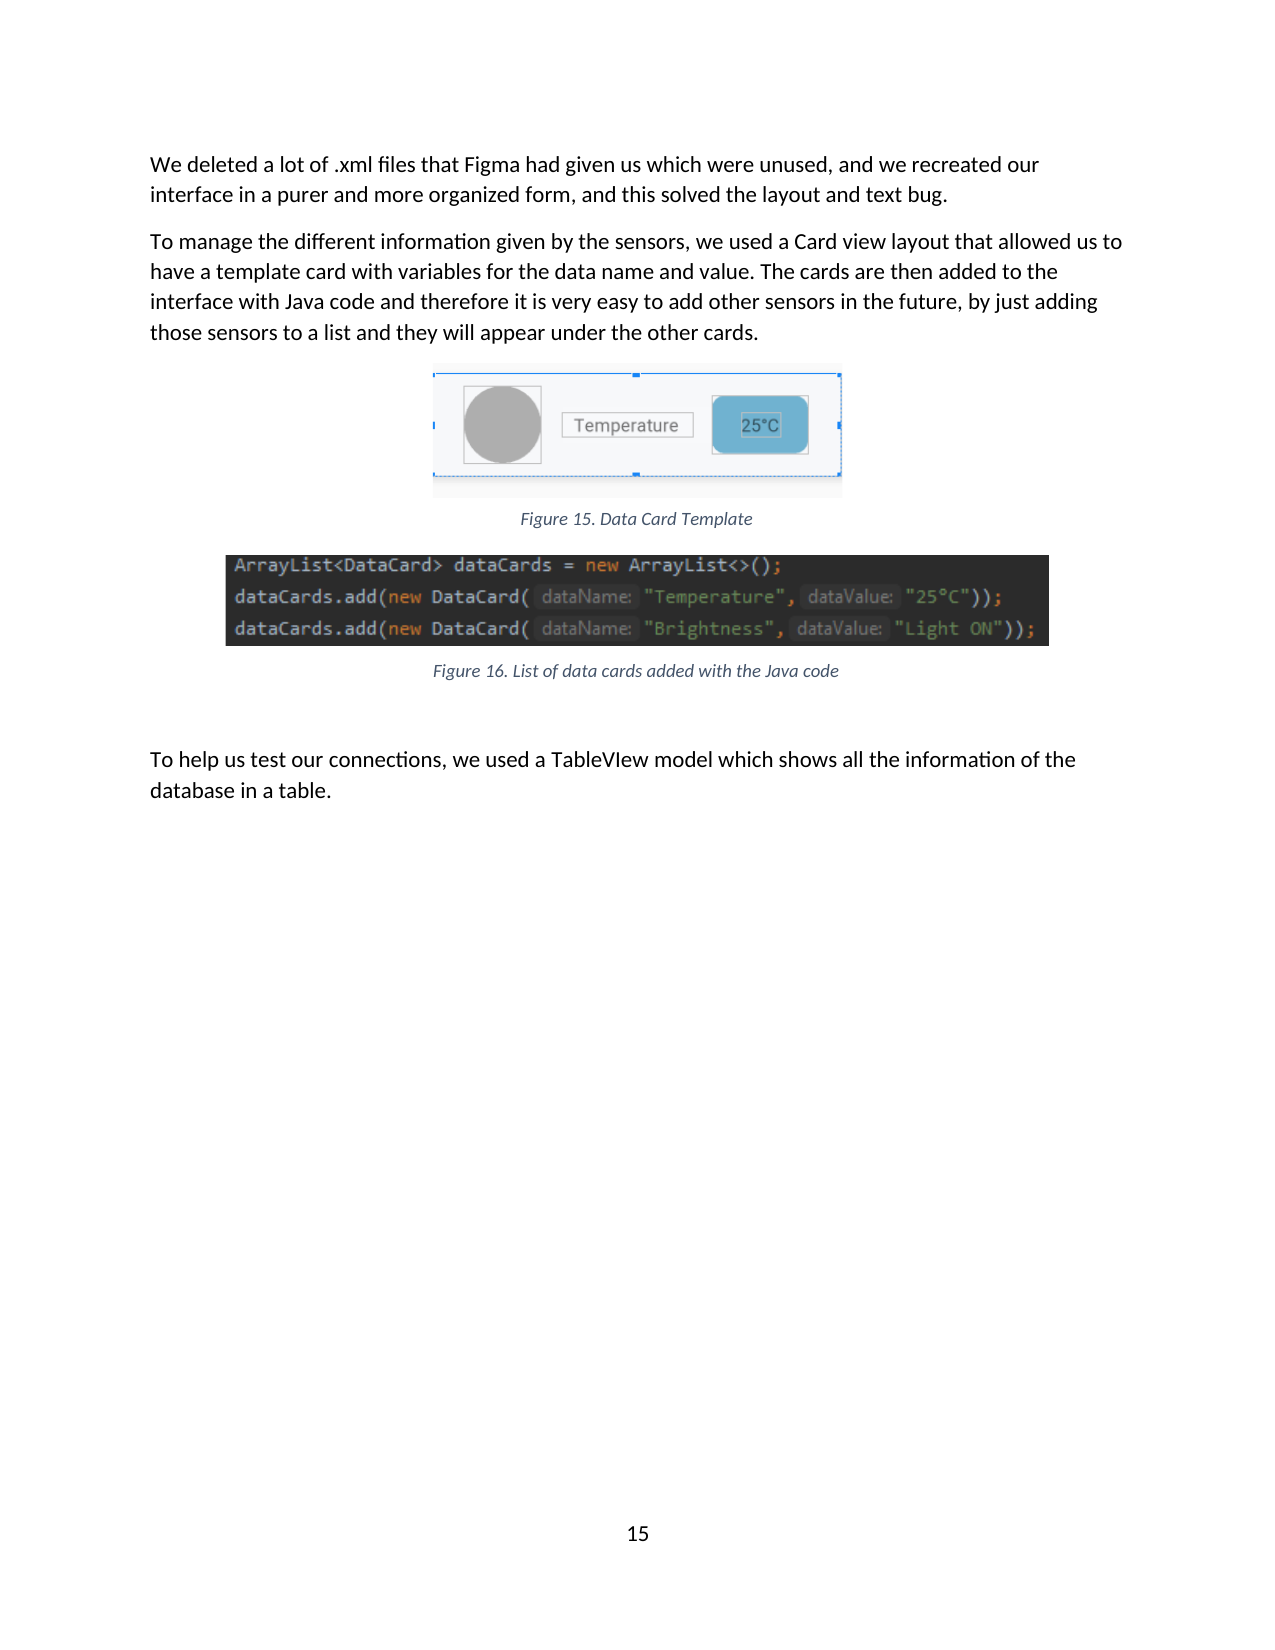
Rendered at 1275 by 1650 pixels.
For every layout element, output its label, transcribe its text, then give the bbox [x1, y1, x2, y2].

text We deleted a lot of .xml files that Figma had given us which were unused, and we recreated our interface in a purer and more organized form, and this solved the layout and text bug. [150, 150, 1125, 208]
picture [432, 363, 843, 498]
text To help us test our connections, we used a TableVIew model which shows all the information of the database in a table. [150, 746, 1125, 804]
text To manage the different information given by the sensors, we used a Card view layout that allowed us to have a template card with variables for the data name and value. The cards are then added to the interface with Java code and therefore it is very easy to add other sensors in the future, by just adding those sensors to a list and they will appear under the other cards. [150, 227, 1125, 346]
picture [224, 555, 1048, 646]
